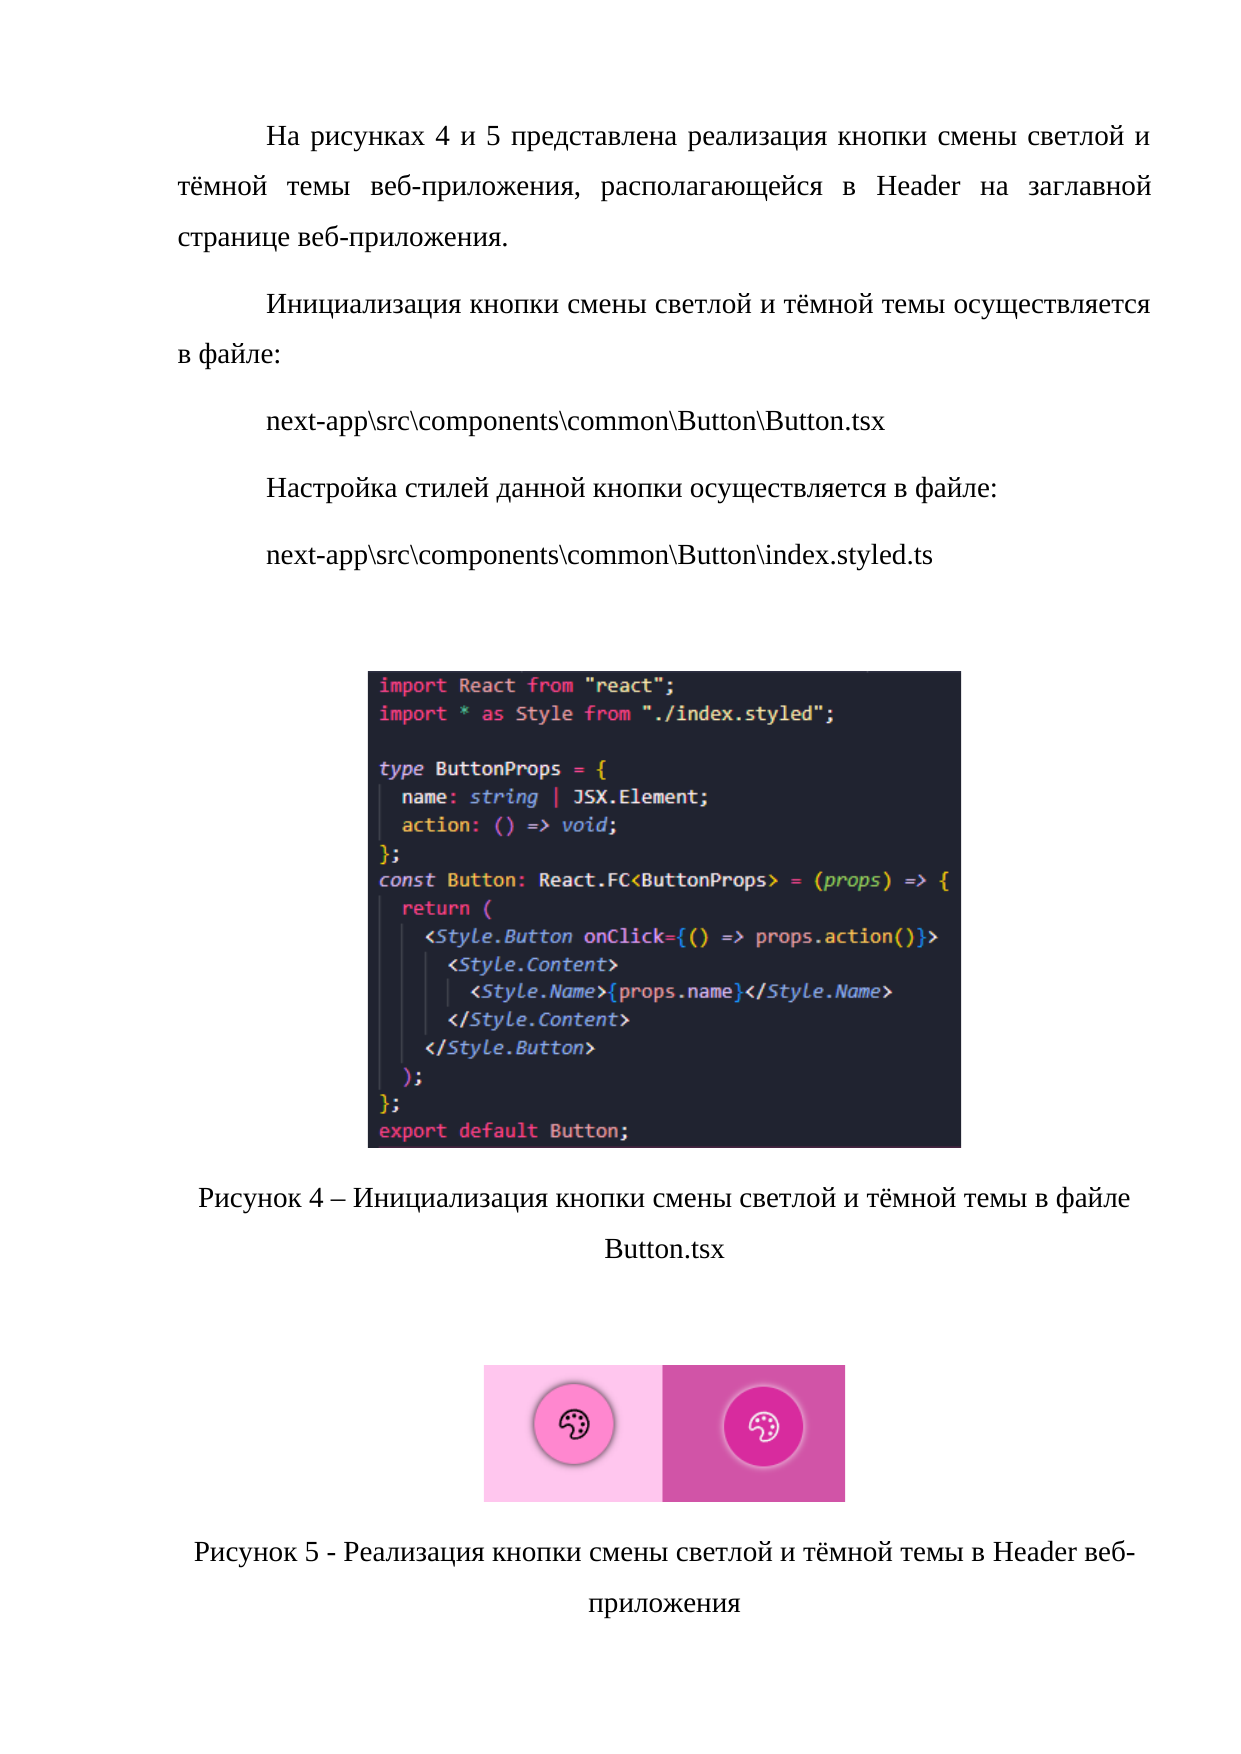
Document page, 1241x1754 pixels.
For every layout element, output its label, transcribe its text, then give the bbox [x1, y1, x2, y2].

text Рисунок 4 – Инициализация кнопки смены светлой и тёмной темы в файле Button.tsx [177, 1181, 1152, 1264]
picture [367, 671, 962, 1148]
text next-app\src\components\common\Button\index.styled.ts [177, 537, 1152, 571]
text Рисунок 5 - Реализация кнопки смены светлой и тёмной темы в Header веб-приложения [177, 1534, 1152, 1618]
text Настройка стилей данной кнопки осуществляется в файле: [177, 470, 1152, 503]
text Инициализация кнопки смены светлой и тёмной темы осуществляется в файле: [177, 286, 1152, 369]
text На рисунках 4 и 5 представлена реализация кнопки смены светлой и тёмной темы веб-приложения, располагающейся в Header на заглавной странице веб-приложения. [177, 118, 1152, 252]
text next-app\src\components\common\Button\Button.tsx [177, 403, 1152, 437]
picture [483, 1365, 846, 1502]
